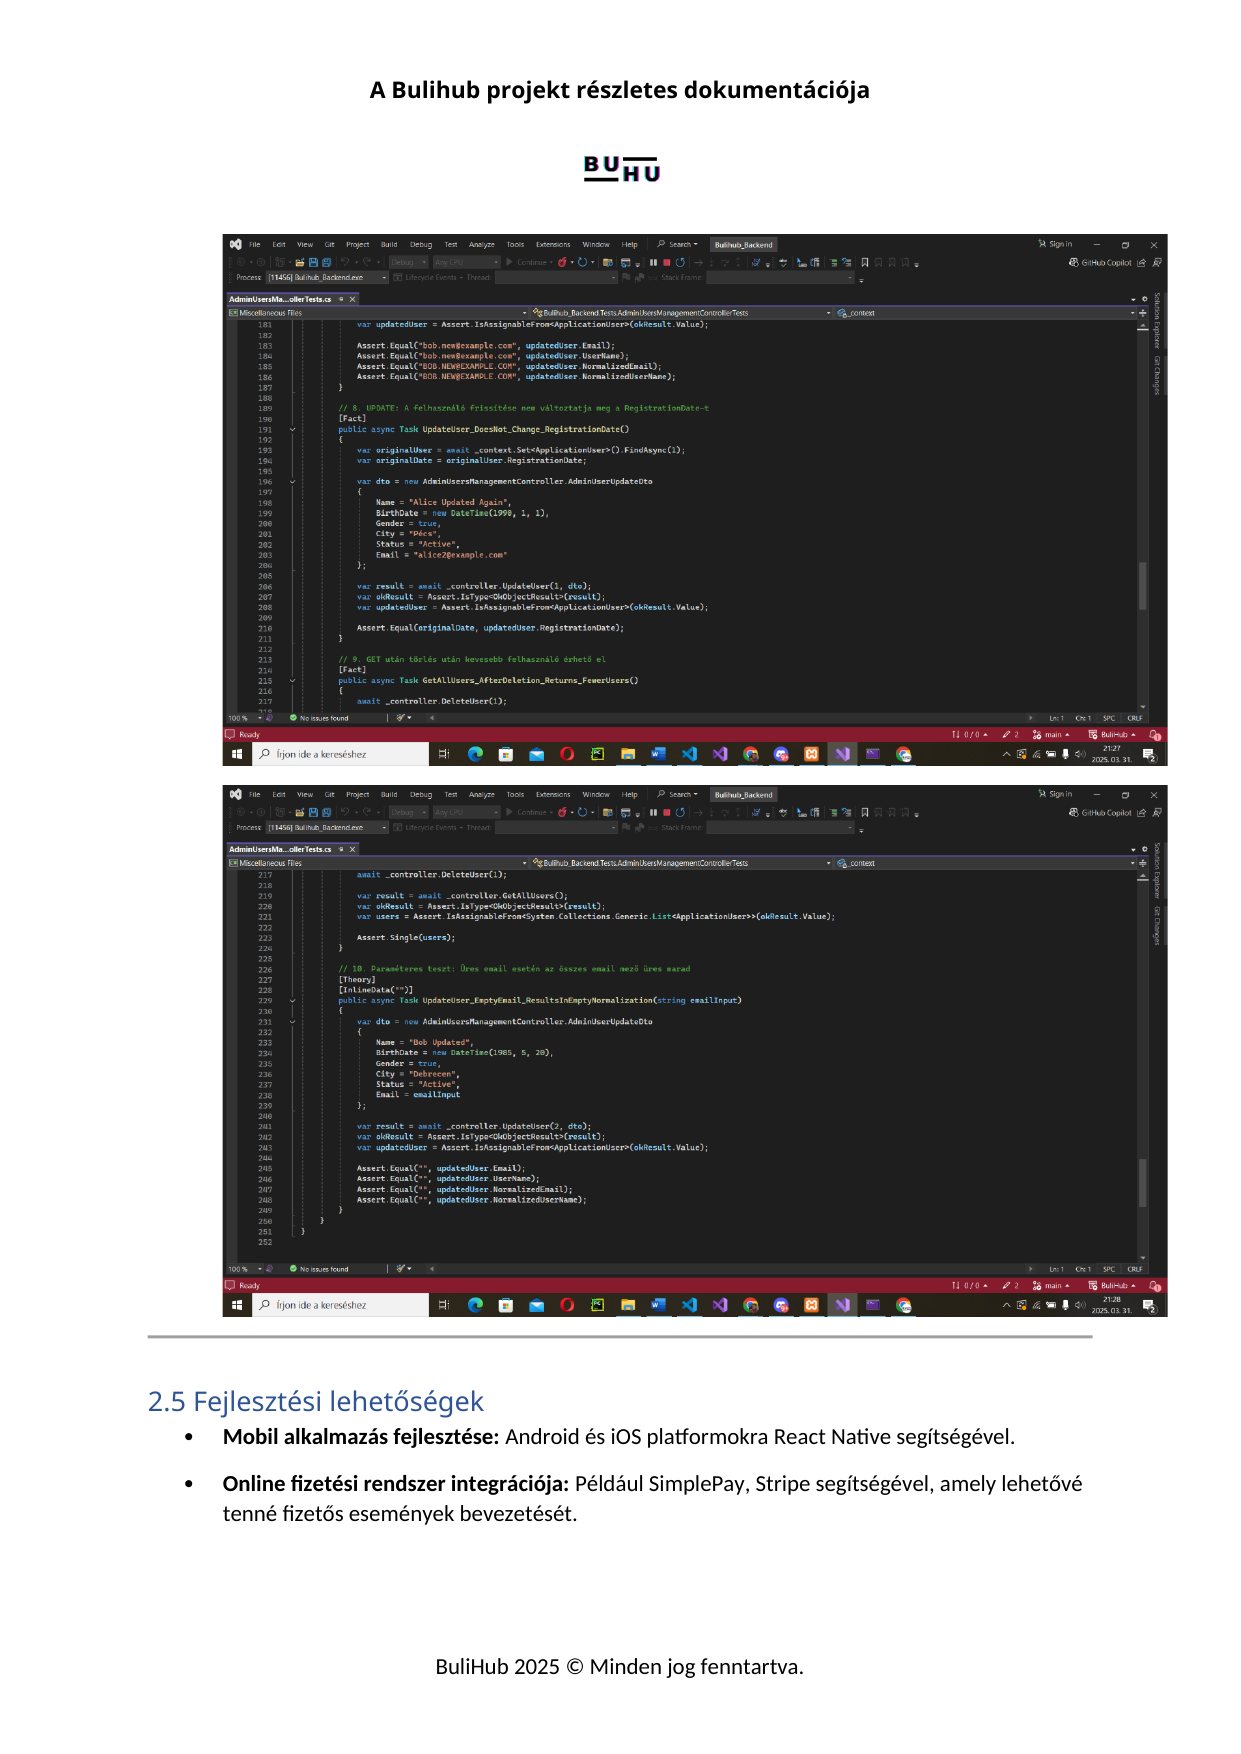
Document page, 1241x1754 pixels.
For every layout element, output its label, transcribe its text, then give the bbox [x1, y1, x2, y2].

picture [222, 785, 1168, 1317]
picture [222, 105, 1168, 766]
subtitle 2.5 Fejlesztési lehetőségek [148, 1382, 1093, 1419]
list Mobil alkalmazás fejlesztése: Android és iOS platformokra React Native segítségével. [185, 1422, 1093, 1450]
list Online fizetési rendszer integrációja: Például SimplePay, Stripe segítségével, amely lehetővé tenné fizetős események bevezetését. [185, 1469, 1093, 1527]
